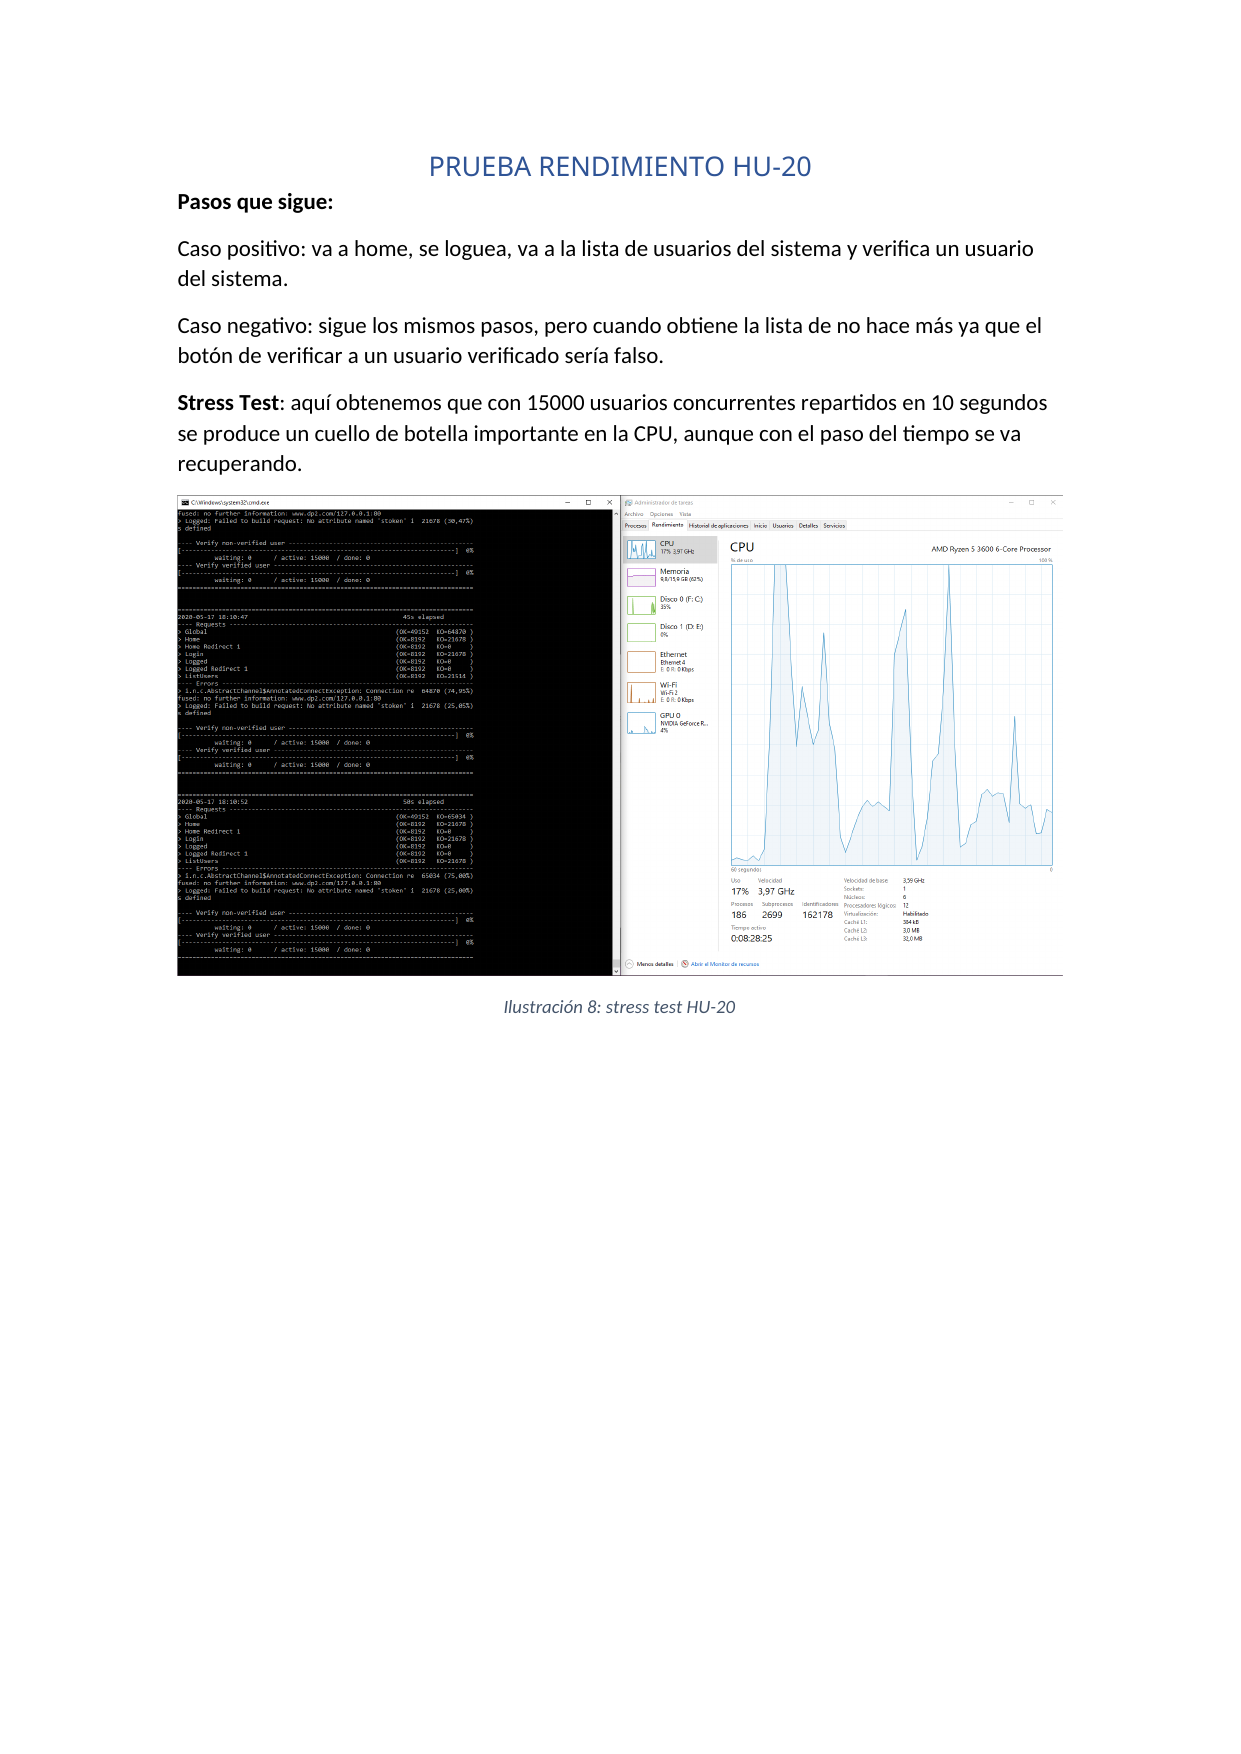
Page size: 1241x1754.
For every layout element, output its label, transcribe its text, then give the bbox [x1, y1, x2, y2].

picture [177, 495, 1063, 976]
text Pasos que sigue: [177, 187, 1063, 215]
text Caso negativo: sigue los mismos pasos, pero cuando obtiene la lista de no hace más ya que el botón de verificar a un usuario verificado sería falso. [177, 311, 1063, 369]
subtitle PRUEBA RENDIMIENTO HU-20 [177, 148, 1063, 184]
text Stress Test: aquí obtenemos que con 15000 usuarios concurrentes repartidos en 10 segundos se produce un cuello de botella importante en la CPU, aunque con el paso del tiempo se va recuperando. [177, 388, 1063, 477]
text Ilustración 8: stress test HU-20 [177, 995, 1063, 1018]
text Caso positivo: va a home, se loguea, va a la lista de usuarios del sistema y verifica un usuario del sistema. [177, 234, 1063, 292]
